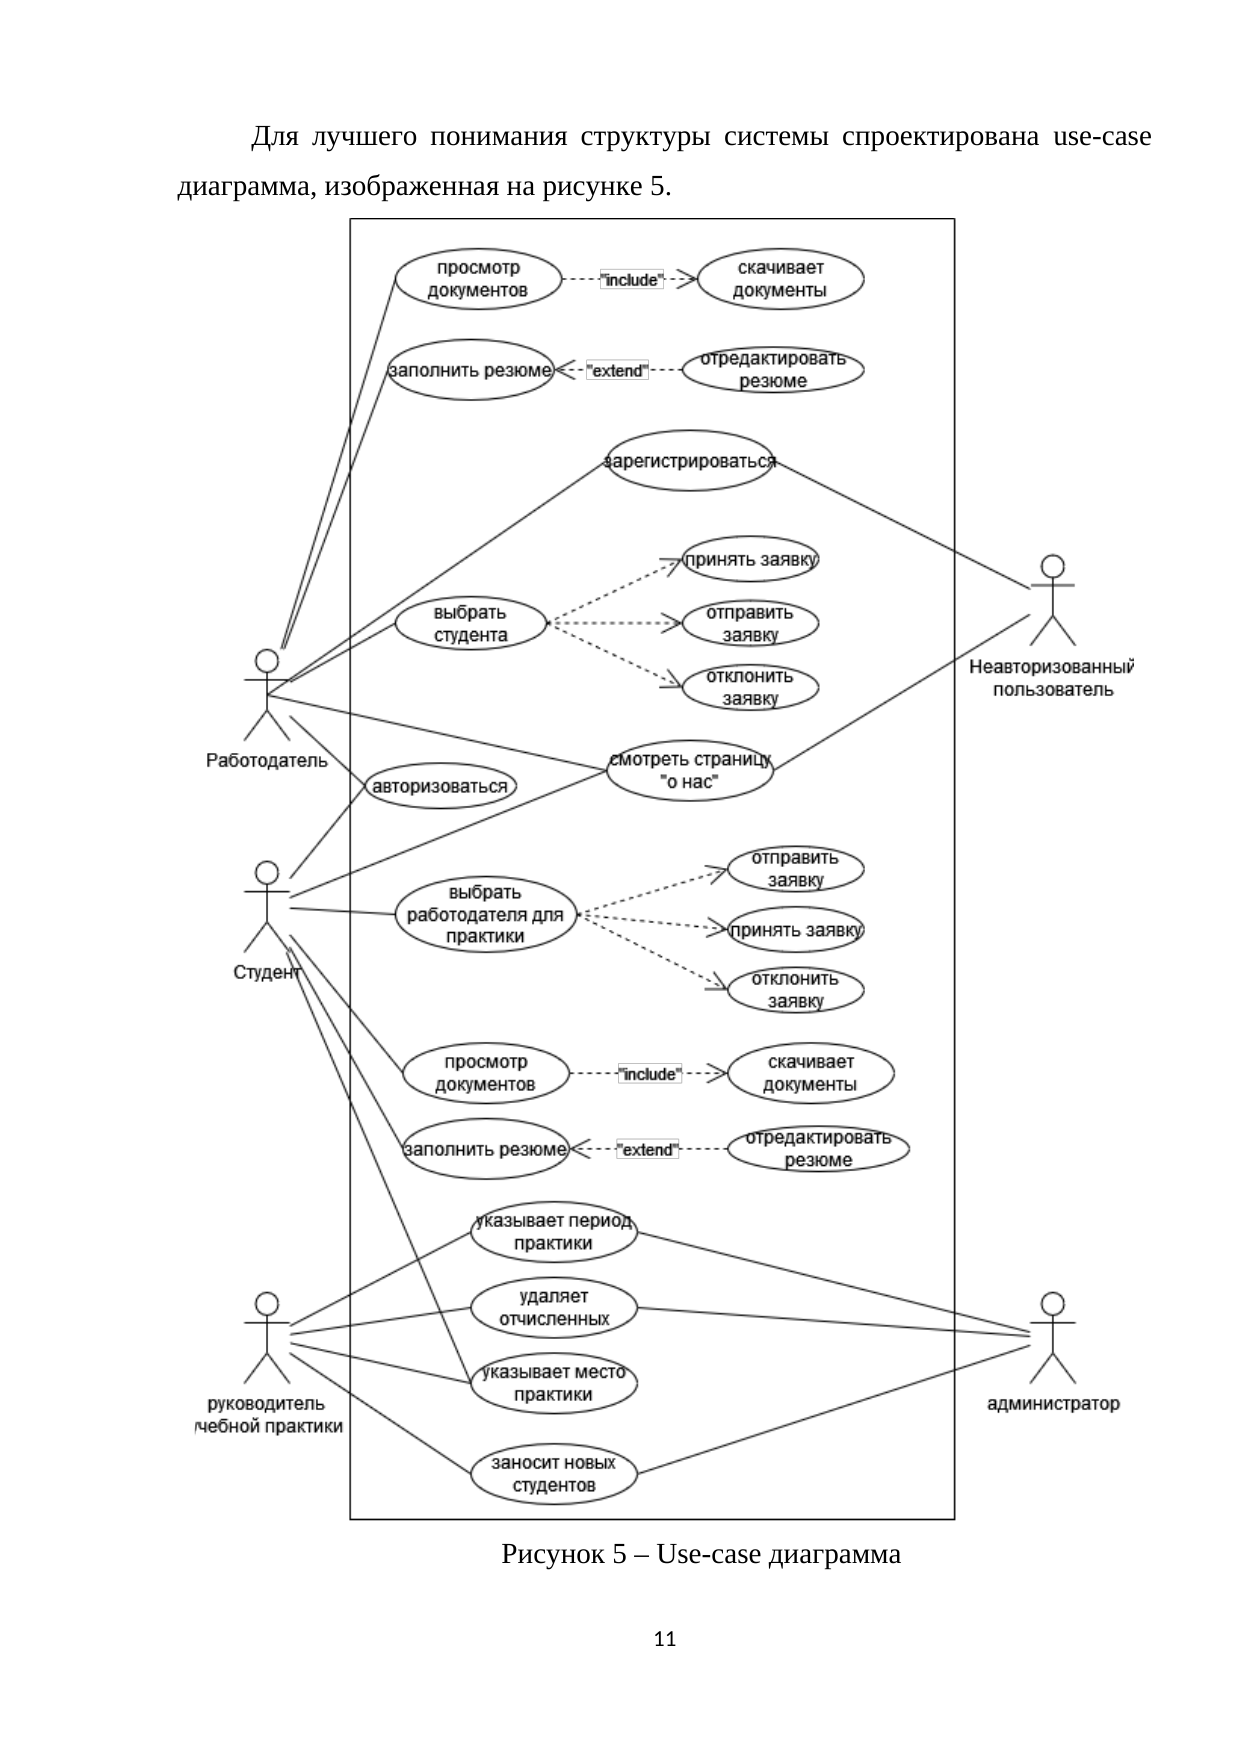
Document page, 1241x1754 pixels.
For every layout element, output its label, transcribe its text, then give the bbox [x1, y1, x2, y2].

text Для лучшего понимания структуры системы спроектирована use-case диаграмма, изображенная на рисунке 5. [177, 118, 1152, 202]
picture [194, 218, 1134, 1522]
text Рисунок 5 – Use-case диаграмма [177, 1536, 1152, 1569]
